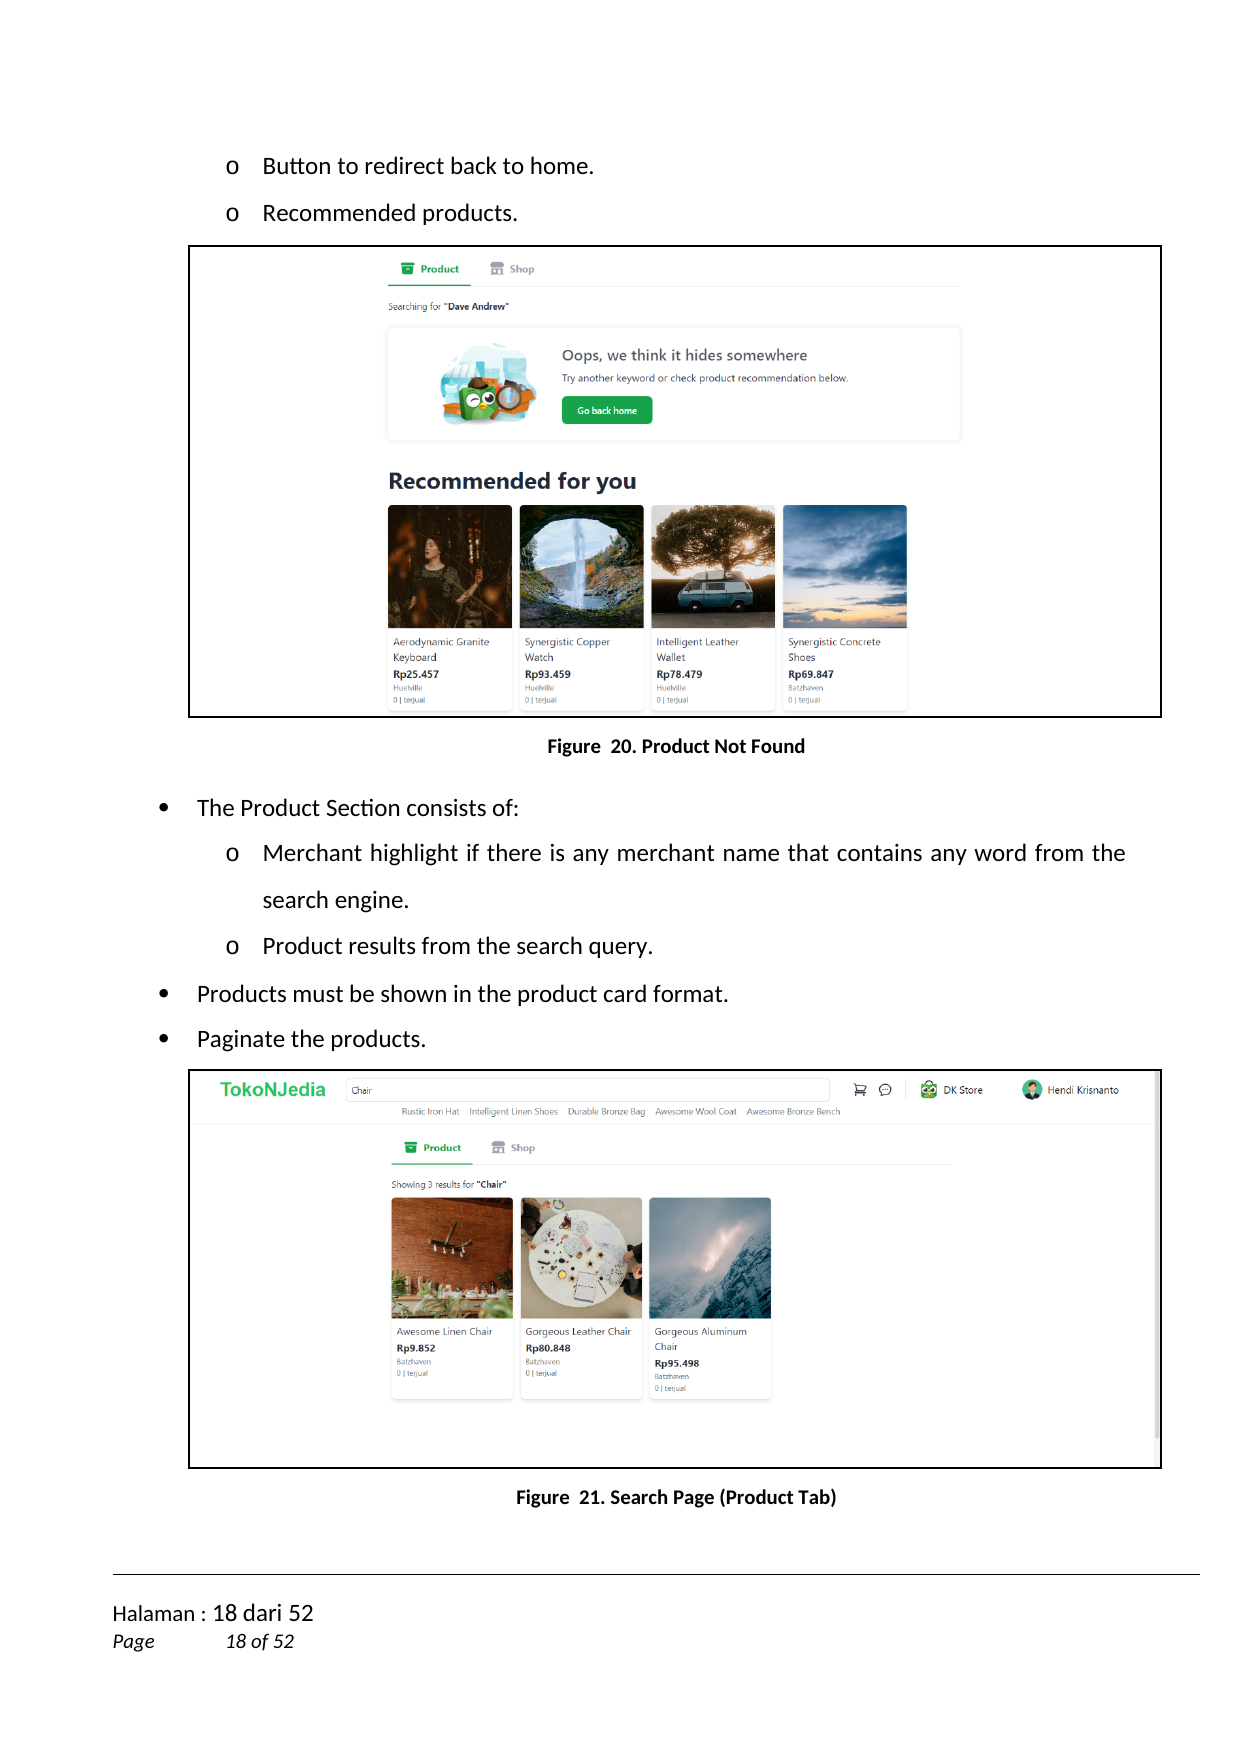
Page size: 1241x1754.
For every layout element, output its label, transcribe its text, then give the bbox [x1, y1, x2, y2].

picture [190, 1071, 1160, 1467]
list Recommended products. [225, 198, 1128, 229]
list Merchant highlight if there is any merchant name that contains any word from the search engine. [225, 837, 1128, 915]
list Products must be shown in the product card format. [159, 978, 1128, 1008]
picture [190, 247, 1160, 716]
list Product results from the search query. [225, 930, 1128, 962]
list Paginate the products. [159, 1023, 1128, 1054]
text Figure 20. Product Not Found [225, 733, 1128, 758]
text Figure 21. Search Page (Product Tab) [225, 1484, 1128, 1509]
list Button to redirect back to home. [225, 150, 1128, 182]
list The Product Section consists of: [159, 792, 1128, 822]
